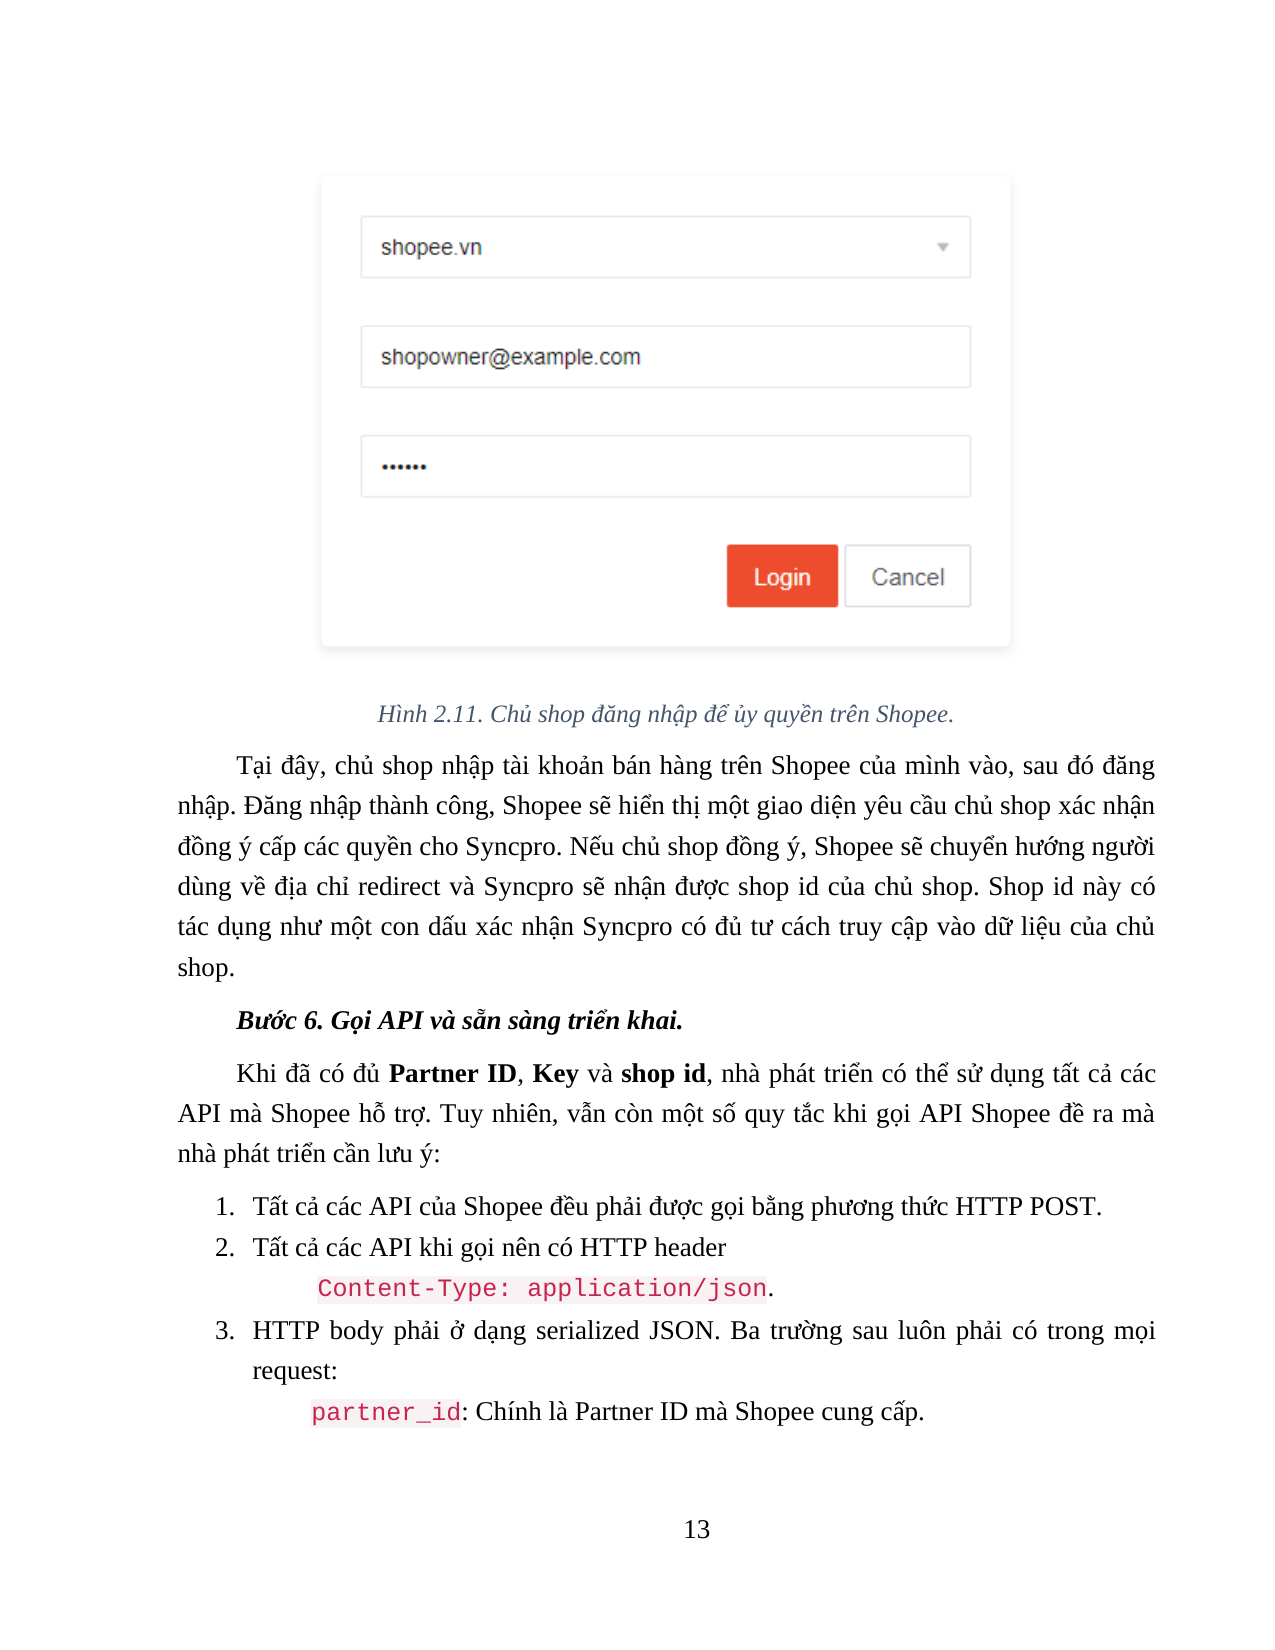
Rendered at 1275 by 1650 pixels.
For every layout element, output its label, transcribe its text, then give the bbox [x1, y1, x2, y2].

list HTTP body phải ở dạng serialized JSON. Ba trường sau luôn phải có trong mọi request: [215, 1314, 1157, 1386]
text Tại đây, chủ shop nhập tài khoản bán hàng trên Shopee của mình vào, sau đó đăng nhập. Đăng nhập thành công, Shopee sẽ hiển thị một giao diện yêu cầu chủ shop xác nhận đồng ý cấp các quyền cho Syncpro. Nếu chủ shop đồng ý, Shopee sẽ chuyển hướng người dùng về địa chỉ redirect và Syncpro sẽ nhận được shop id của chủ shop. Shop id này có tác dụng như một con dấu xác nhận Syncpro có đủ tư cách truy cập vào dữ liệu của chủ shop. [177, 749, 1157, 982]
text Khi đã có đủ Partner ID, Key và shop id, nhà phát triển có thể sử dụng tất cả các API mà Shopee hỗ trợ. Tuy nhiên, vẫn còn một số quy tắc khi gọi API Shopee đề ra mà nhà phát triển cần lưu ý: [177, 1057, 1157, 1169]
list partner_id: Chính là Partner ID mà Shopee cung cấp. [252, 1395, 1157, 1428]
picture [292, 147, 1042, 678]
list Tất cả các API của Shopee đều phải được gọi bằng phương thức HTTP POST. [215, 1191, 1157, 1222]
text Bước 6. Gọi API và sẵn sàng triển khai. [177, 1004, 1157, 1035]
list Content-Type: application/json. [252, 1271, 1157, 1304]
list Tất cả các API khi gọi nên có HTTP header [215, 1231, 1157, 1262]
